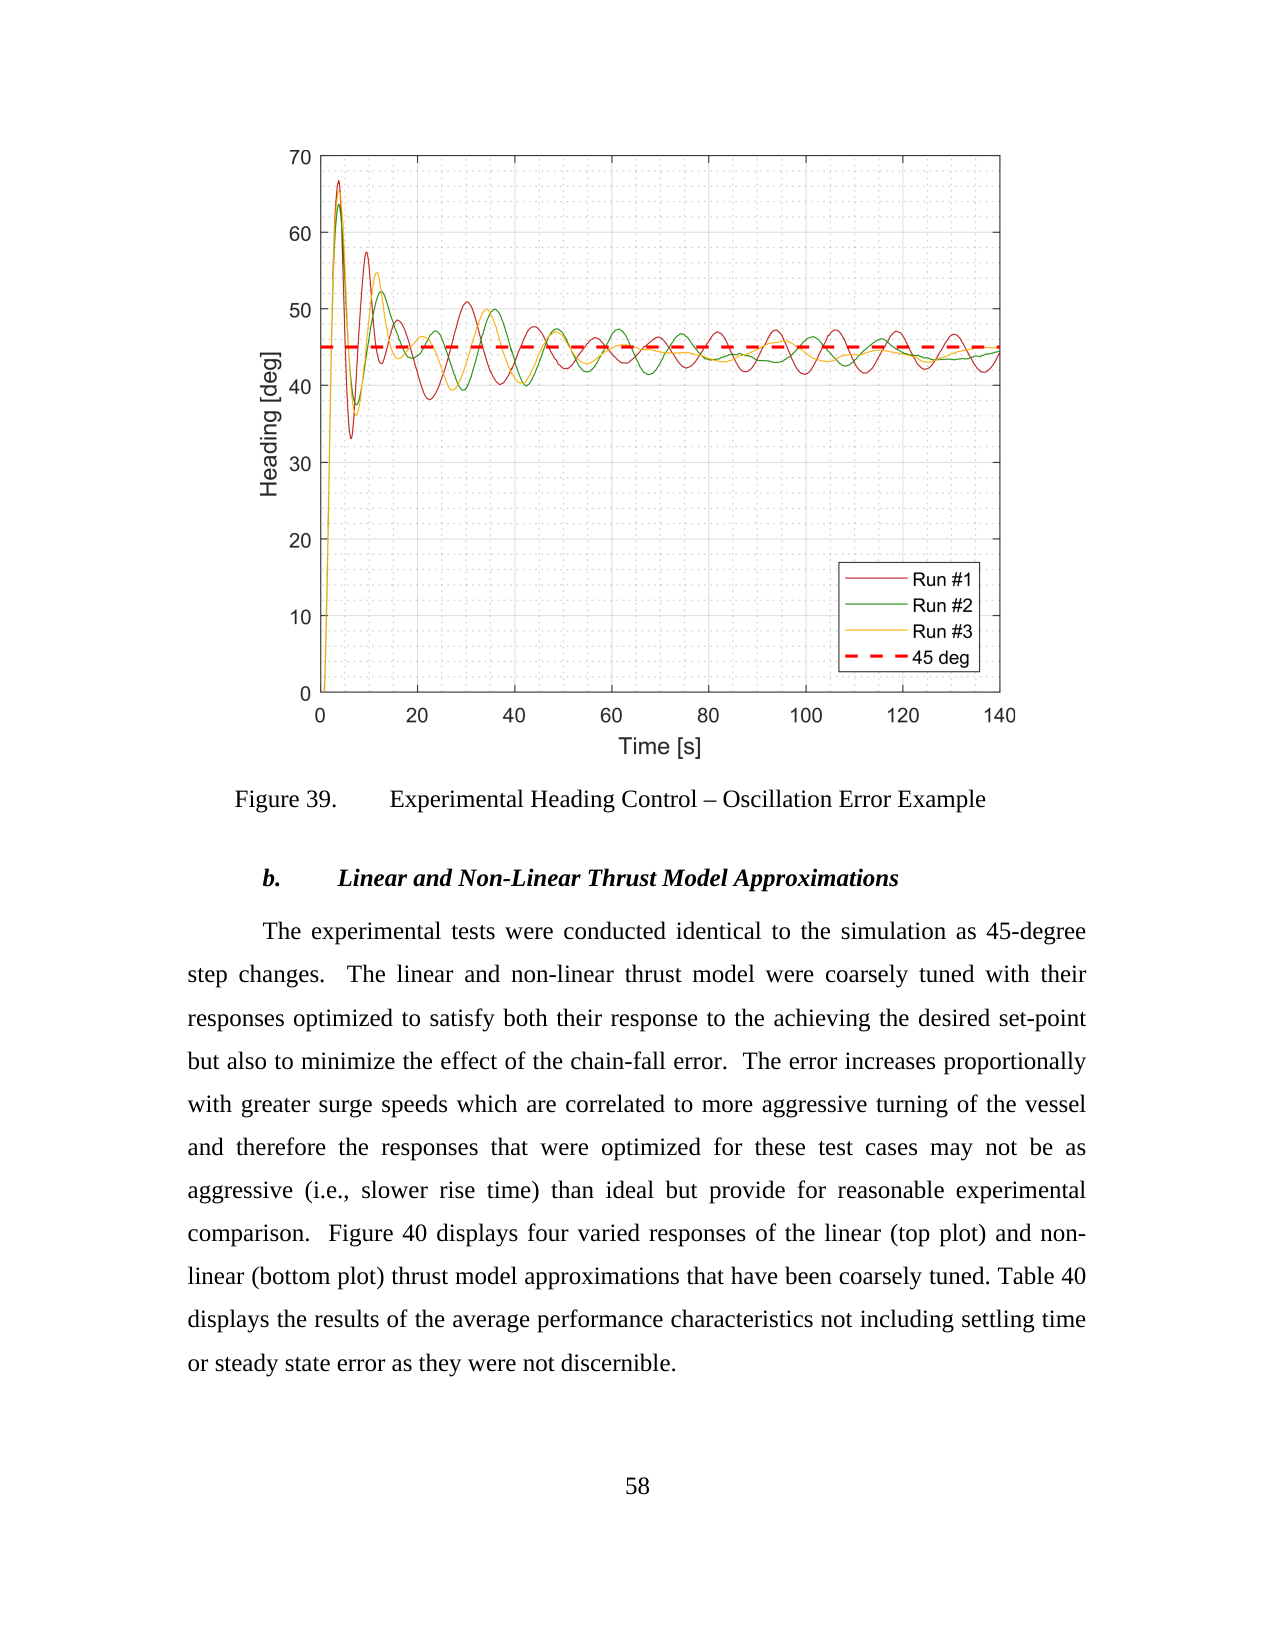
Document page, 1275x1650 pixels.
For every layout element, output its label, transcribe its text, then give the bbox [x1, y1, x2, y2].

title Experimental Heading Control – Oscillation Error Example [237, 784, 1038, 813]
text The experimental tests were conducted identical to the simulation as 45-degree step changes. The linear and non-linear thrust model were coarsely tuned with their responses optimized to satisfy both their response to the achieving the desired set-point but also to minimize the effect of the chain-fall error. The error increases proportionally with greater surge speeds which are correlated to more aggressive turning of the vessel and therefore the responses that were optimized for these test cases may not be as aggressive (i.e., slower rise time) than ideal but provide for reasonable experimental comparison. Figure 40 displays four varied responses of the linear (top plot) and non-linear (bottom plot) thrust model approximations that have been coarsely tuned. Table 40 displays the results of the average performance characteristics not including settling time or steady state error as they were not discernible. [187, 916, 1087, 1376]
subtitle Linear and Non-Linear Thrust Model Approximations [262, 863, 1087, 891]
picture [259, 150, 1016, 759]
